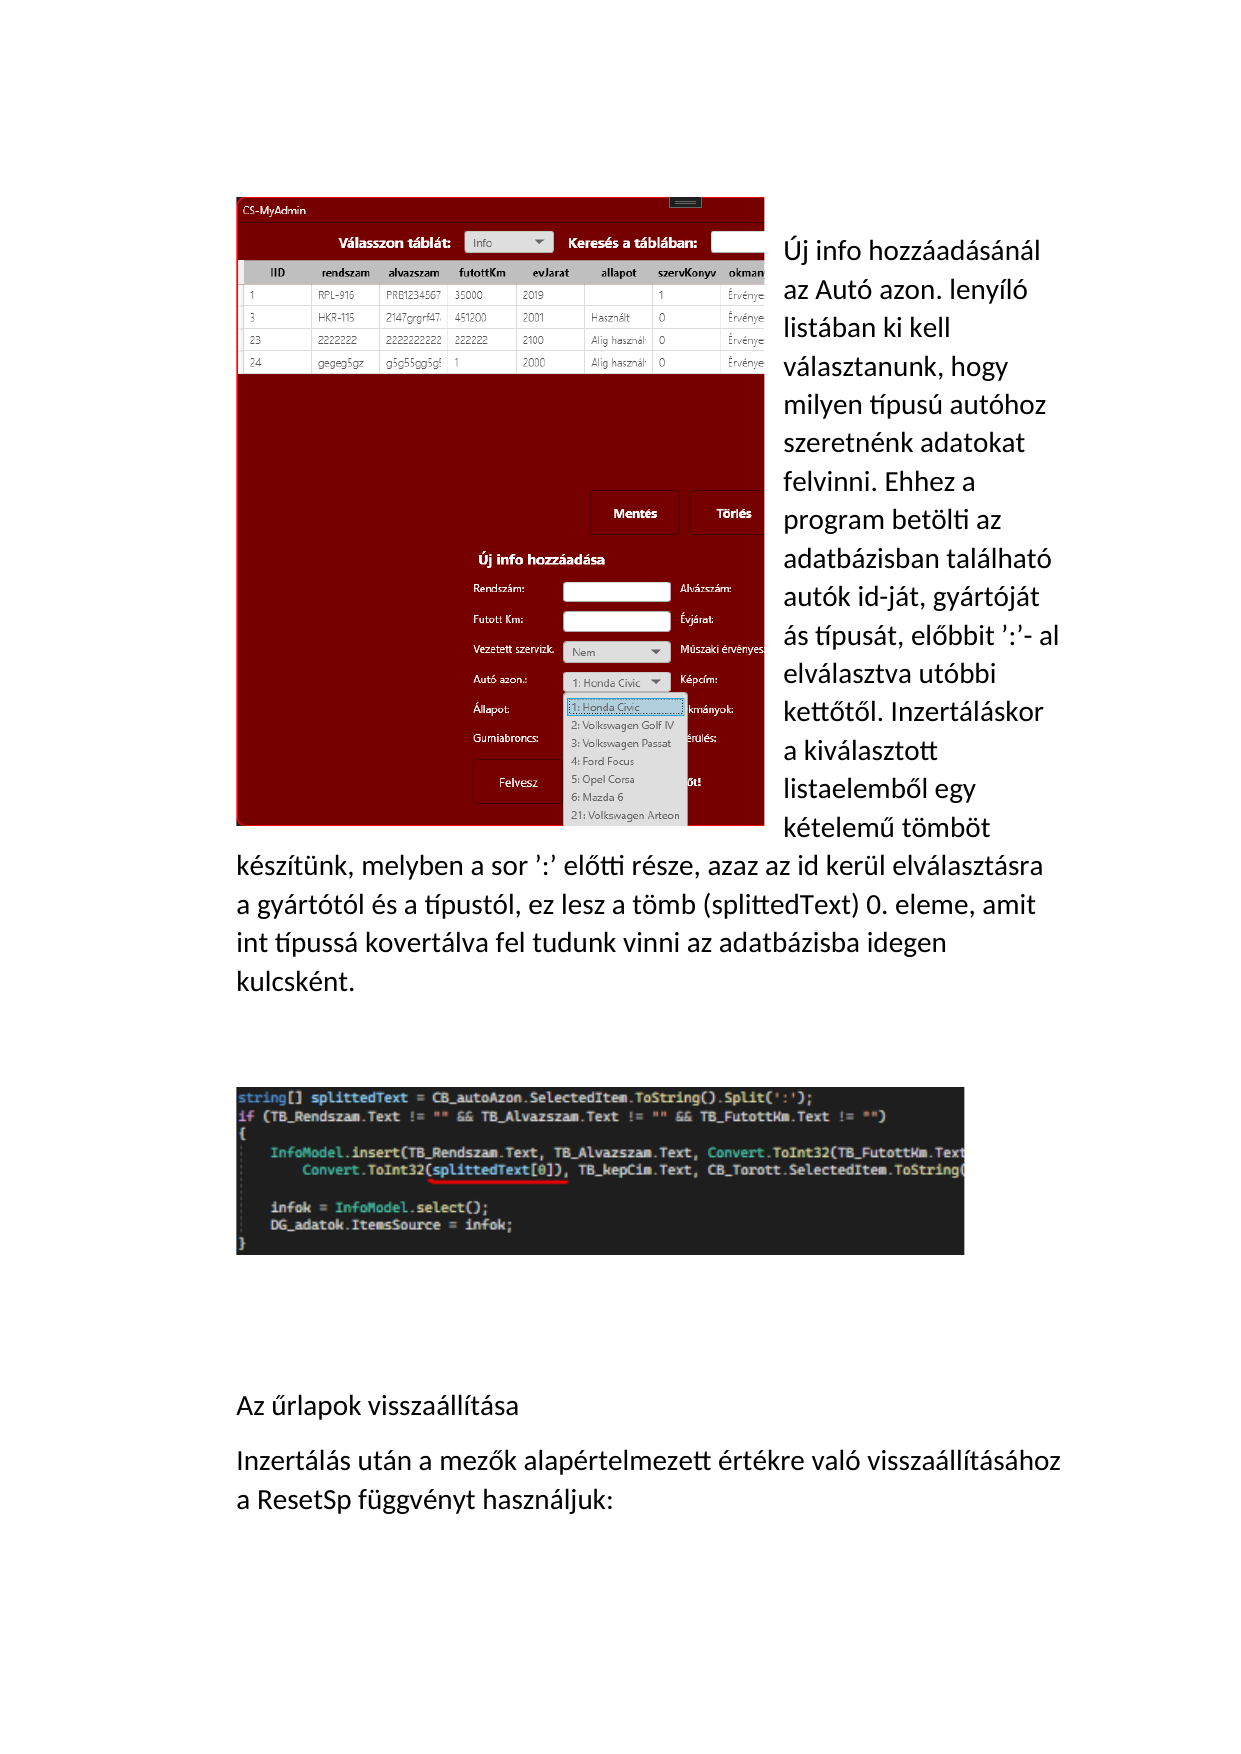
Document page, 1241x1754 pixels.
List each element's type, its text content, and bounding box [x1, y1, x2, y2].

picture [236, 1087, 965, 1255]
picture [236, 197, 765, 826]
text Az űrlapok visszaállítása [236, 1387, 1063, 1423]
text Inzertálás után a mezők alapértelmezett értékre való visszaállításához a ResetSp függvényt használjuk: [236, 1442, 1063, 1517]
